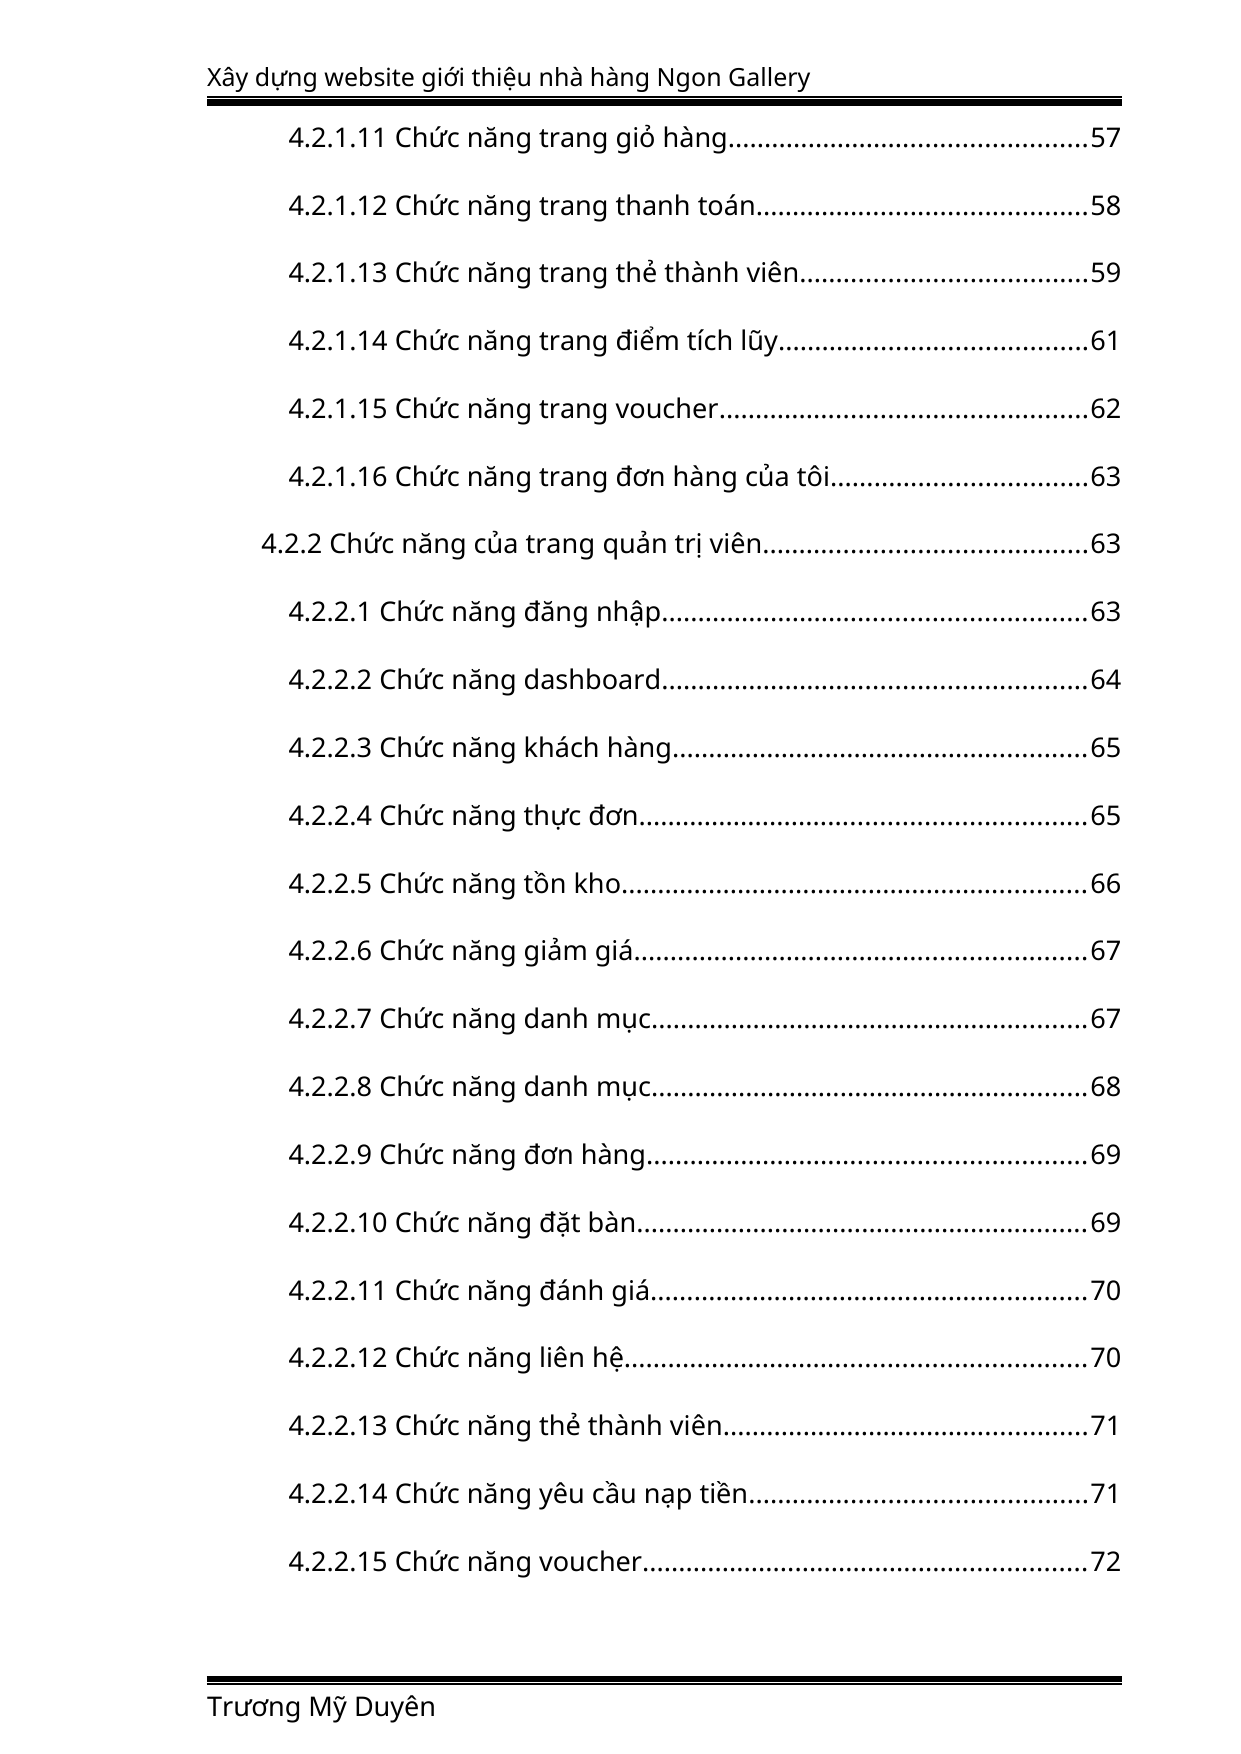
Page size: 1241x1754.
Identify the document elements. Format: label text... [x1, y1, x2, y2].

text 4.2.2.14 Chức năng yêu cầu nạp tiền 71 [288, 1474, 1122, 1511]
text 4.2.2.4 Chức năng thực đơn 65 [288, 796, 1122, 833]
text 4.2.2.7 Chức năng danh mục 67 [288, 1000, 1122, 1037]
text 4.2.2 Chức năng của trang quản trị viên 63 [261, 525, 1122, 562]
text 4.2.1.15 Chức năng trang voucher 62 [288, 389, 1122, 426]
text 4.2.2.9 Chức năng đơn hàng 69 [288, 1135, 1122, 1172]
text 4.2.2.12 Chức năng liên hệ 70 [288, 1339, 1122, 1376]
text 4.2.2.10 Chức năng đặt bàn 69 [288, 1203, 1122, 1240]
text 4.2.2.6 Chức năng giảm giá 67 [288, 932, 1122, 969]
text 4.2.2.13 Chức năng thẻ thành viên 71 [288, 1407, 1122, 1443]
text 4.2.2.1 Chức năng đăng nhập 63 [288, 593, 1122, 630]
text 4.2.2.15 Chức năng voucher 72 [288, 1542, 1122, 1579]
text 4.2.1.12 Chức năng trang thanh toán 58 [288, 186, 1122, 223]
text 4.2.2.11 Chức năng đánh giá 70 [288, 1271, 1122, 1308]
text 4.2.1.16 Chức năng trang đơn hàng của tôi 63 [288, 457, 1122, 494]
text 4.2.2.2 Chức năng dashboard 64 [288, 661, 1122, 697]
text 4.2.2.3 Chức năng khách hàng 65 [288, 728, 1122, 765]
text 4.2.1.13 Chức năng trang thẻ thành viên 59 [288, 254, 1122, 291]
text 4.2.1.11 Chức năng trang giỏ hàng 57 [288, 118, 1122, 155]
text 4.2.2.8 Chức năng danh mục 68 [288, 1067, 1122, 1104]
text 4.2.1.14 Chức năng trang điểm tích lũy 61 [288, 322, 1122, 358]
text 4.2.2.5 Chức năng tồn kho 66 [288, 864, 1122, 901]
